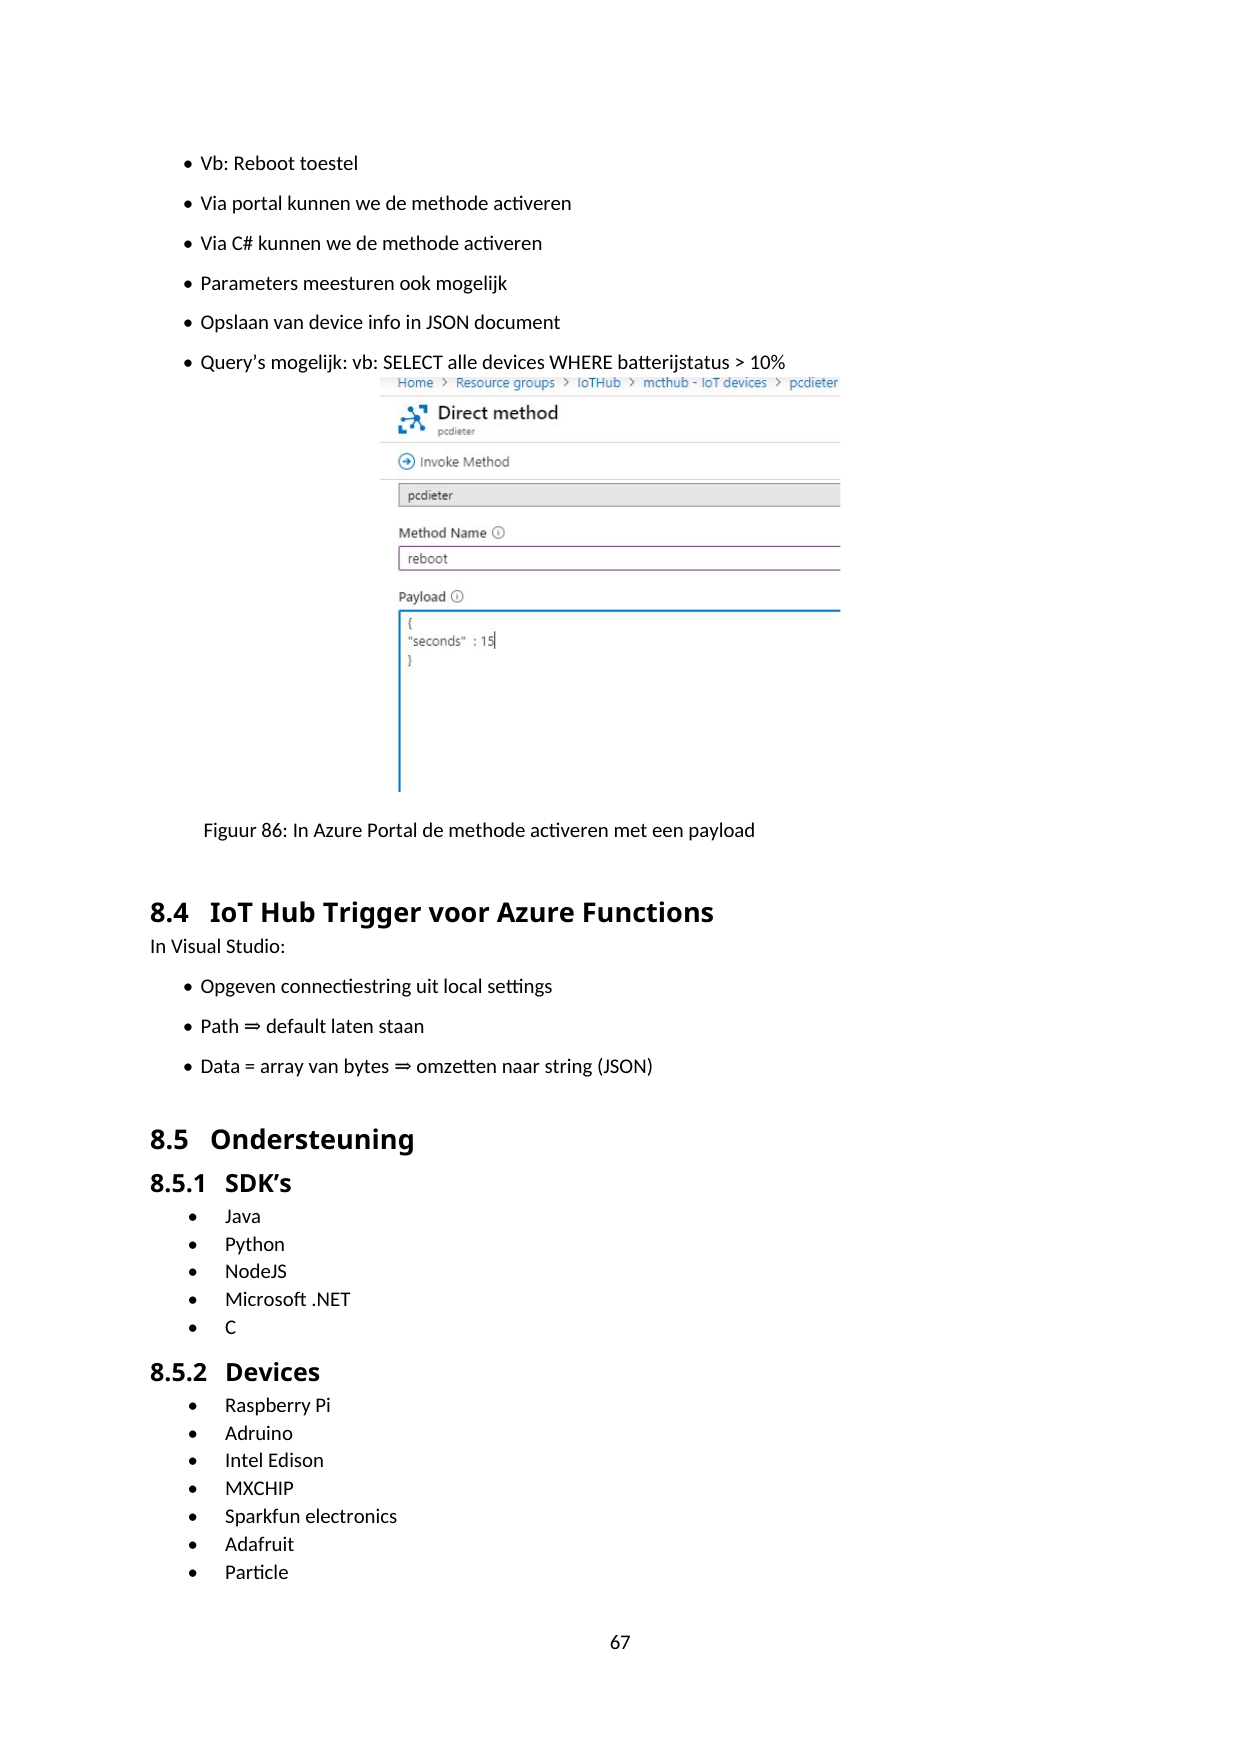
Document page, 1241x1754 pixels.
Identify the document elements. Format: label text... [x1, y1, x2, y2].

text Figuur 86: In Azure Portal de methode activeren met een payload [150, 817, 756, 842]
list Particle [187, 1559, 1090, 1585]
list Intel Edison [187, 1448, 1090, 1473]
subtitle Devices [150, 1354, 1090, 1388]
list Parameters meesturen ook mogelijk [183, 270, 934, 295]
list C [187, 1314, 1090, 1340]
subtitle Ondersteuning [150, 1121, 1090, 1158]
list Adafruit [187, 1531, 1090, 1557]
list NodeJS [187, 1259, 1090, 1284]
list Adruino [187, 1420, 1090, 1445]
list Microsoft .NET [187, 1287, 1090, 1312]
subtitle IoT Hub Trigger voor Azure Functions [150, 893, 1090, 930]
list Sparkfun electronics [187, 1503, 1090, 1529]
picture [380, 377, 841, 792]
text In Visual Studio: [150, 934, 1090, 959]
list Data = array van bytes ⇒ omzetten naar string (JSON) [183, 1053, 934, 1079]
list Python [187, 1231, 1090, 1256]
list Java [187, 1203, 1090, 1228]
list Path ⇒ default laten staan [183, 1013, 934, 1039]
list Opslaan van device info in JSON document [183, 309, 934, 335]
list Vb: Reboot toestel [183, 150, 934, 175]
list Raspberry Pi [187, 1392, 1090, 1417]
list Via C# kunnen we de methode activeren [183, 230, 934, 255]
list Via portal kunnen we de methode activeren [183, 190, 934, 215]
list Query’s mogelijk: vb: SELECT alle devices WHERE batterijstatus > 10% [183, 349, 934, 375]
list MXCHIP [187, 1476, 1090, 1501]
list Opgeven connectiestring uit local settings [183, 973, 934, 999]
subtitle SDK’s [150, 1165, 1090, 1199]
